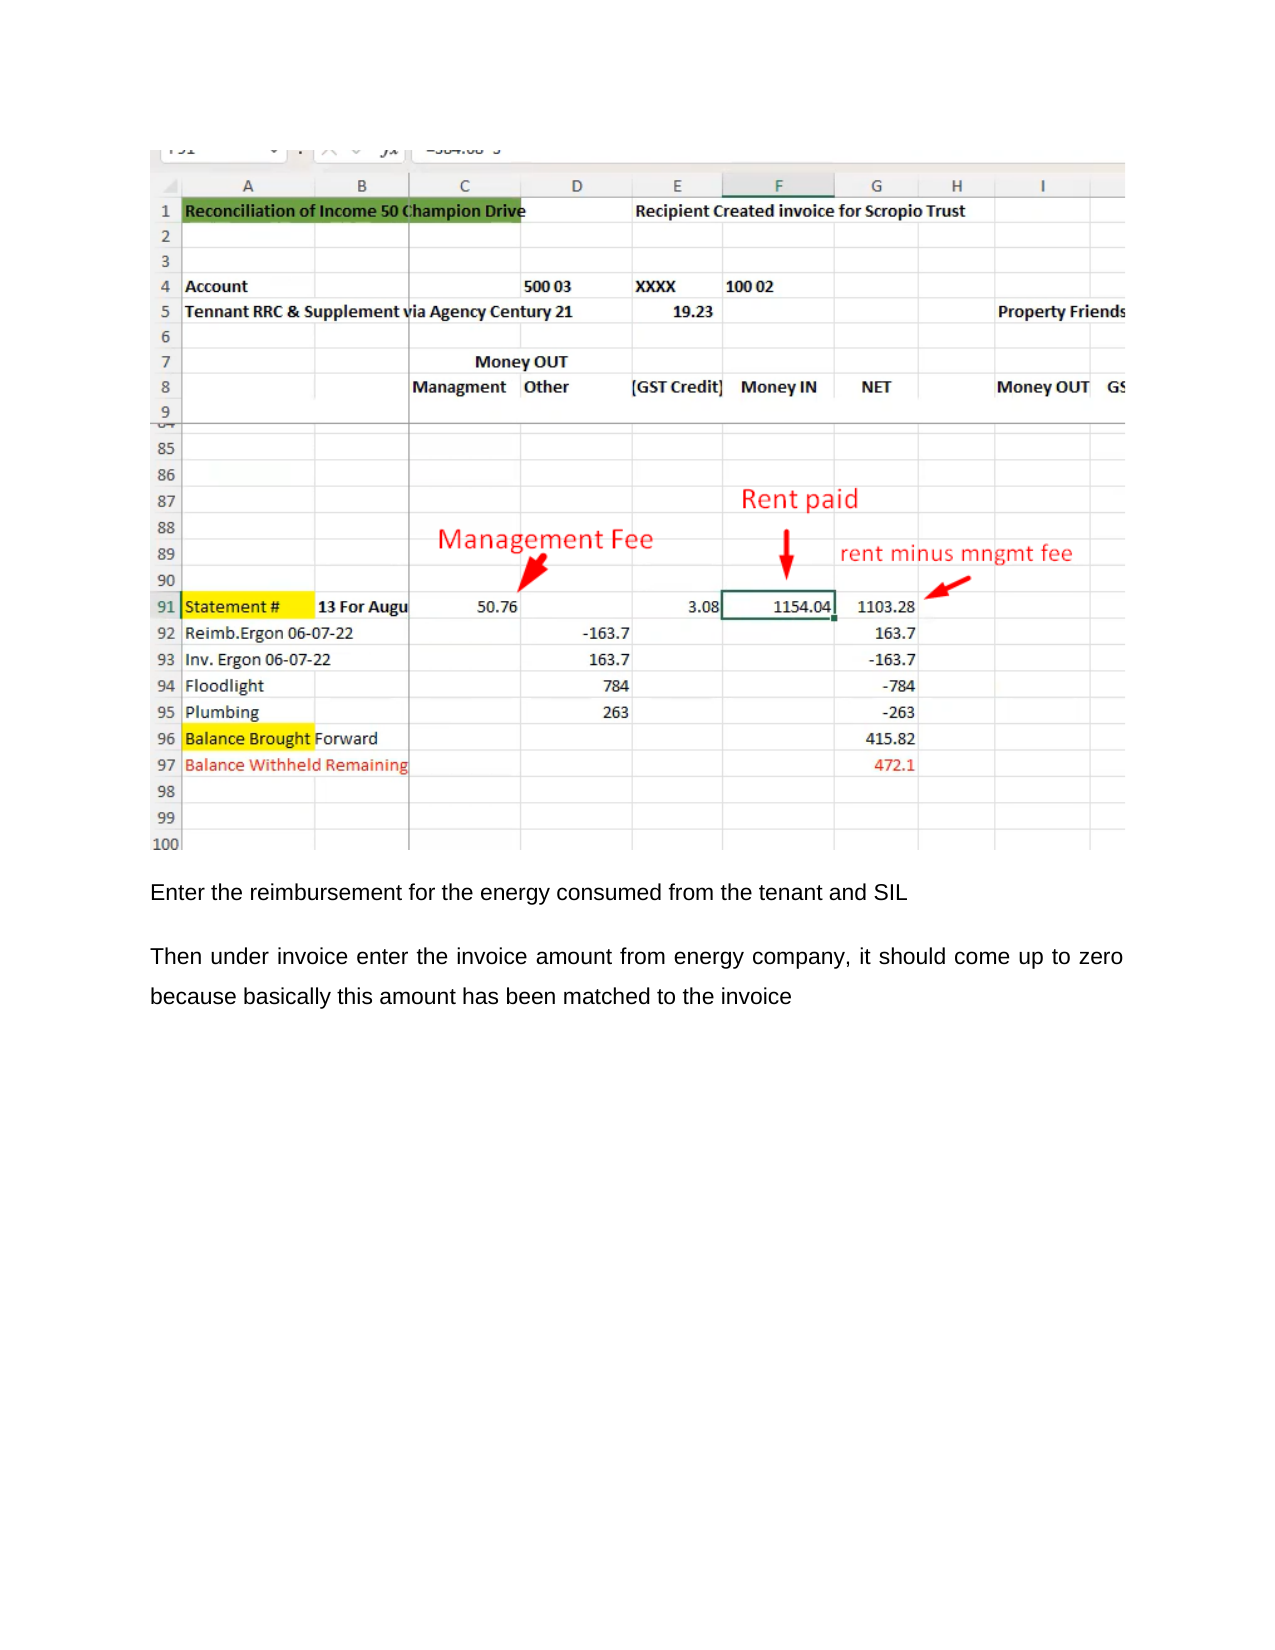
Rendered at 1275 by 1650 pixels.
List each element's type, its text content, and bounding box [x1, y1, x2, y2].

text Then under invoice enter the invoice amount from energy company, it should come up to zero because basically this amount has been matched to the invoice [150, 943, 1125, 1009]
text Enter the reimbursement for the energy consumed from the tenant and SIL [150, 879, 1125, 905]
picture [150, 150, 1125, 850]
